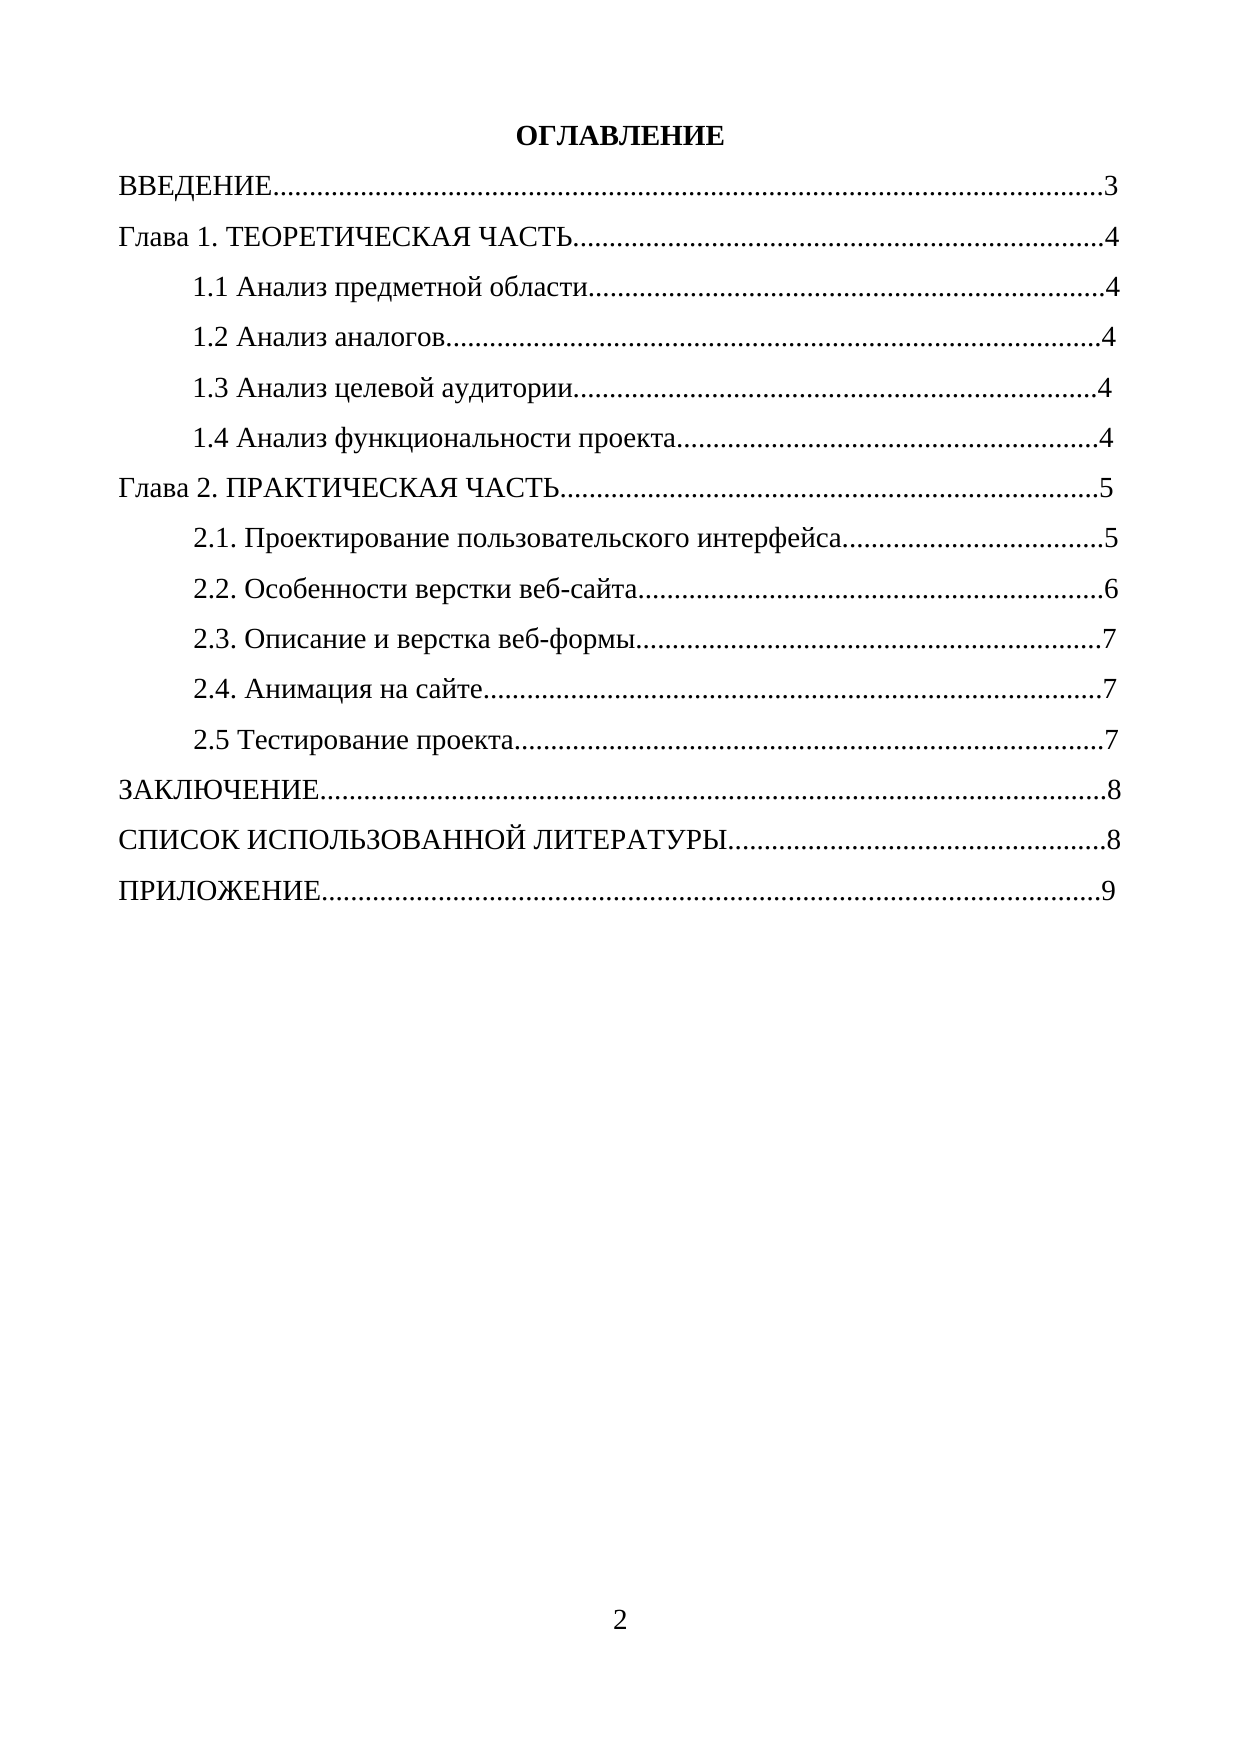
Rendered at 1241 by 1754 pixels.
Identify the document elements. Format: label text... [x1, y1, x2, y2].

list Анализ предметной области.......................................................................4 [192, 269, 1122, 303]
list Анализ целевой аудитории........................................................................4 [192, 370, 1122, 403]
text ПРИЛОЖЕНИЕ...........................................................................................................9 [118, 873, 1122, 906]
text 2.5 Тестирование проекта.................................................................................7 [118, 722, 1122, 755]
text Глава 2. ПРАКТИЧЕСКАЯ ЧАСТЬ..........................................................................5 [118, 470, 1122, 504]
list Анализ аналогов..........................................................................................4 [192, 319, 1122, 353]
text СПИСОК ИСПОЛЬЗОВАННОЙ ЛИТЕРАТУРЫ....................................................8 [118, 822, 1122, 856]
text ОГЛАВЛЕНИЕ [118, 118, 1122, 152]
text 2.4. Анимация на сайте.....................................................................................7 [118, 672, 1122, 705]
text 2.3. Описание и верстка веб-формы................................................................7 [118, 621, 1122, 655]
text ЗАКЛЮЧЕНИЕ............................................................................................................8 [118, 772, 1122, 806]
text Глава 1. ТЕОРЕТИЧЕСКАЯ ЧАСТЬ.........................................................................4 [118, 219, 1122, 252]
text ВВЕДЕНИЕ..................................................................................................................3 [118, 168, 1122, 202]
text 2.2. Особенности верстки веб-сайта................................................................6 [118, 571, 1122, 604]
list Анализ функциональности проекта..........................................................4 [192, 420, 1122, 453]
text 2.1. Проектирование пользовательского интерфейса....................................5 [118, 521, 1122, 554]
